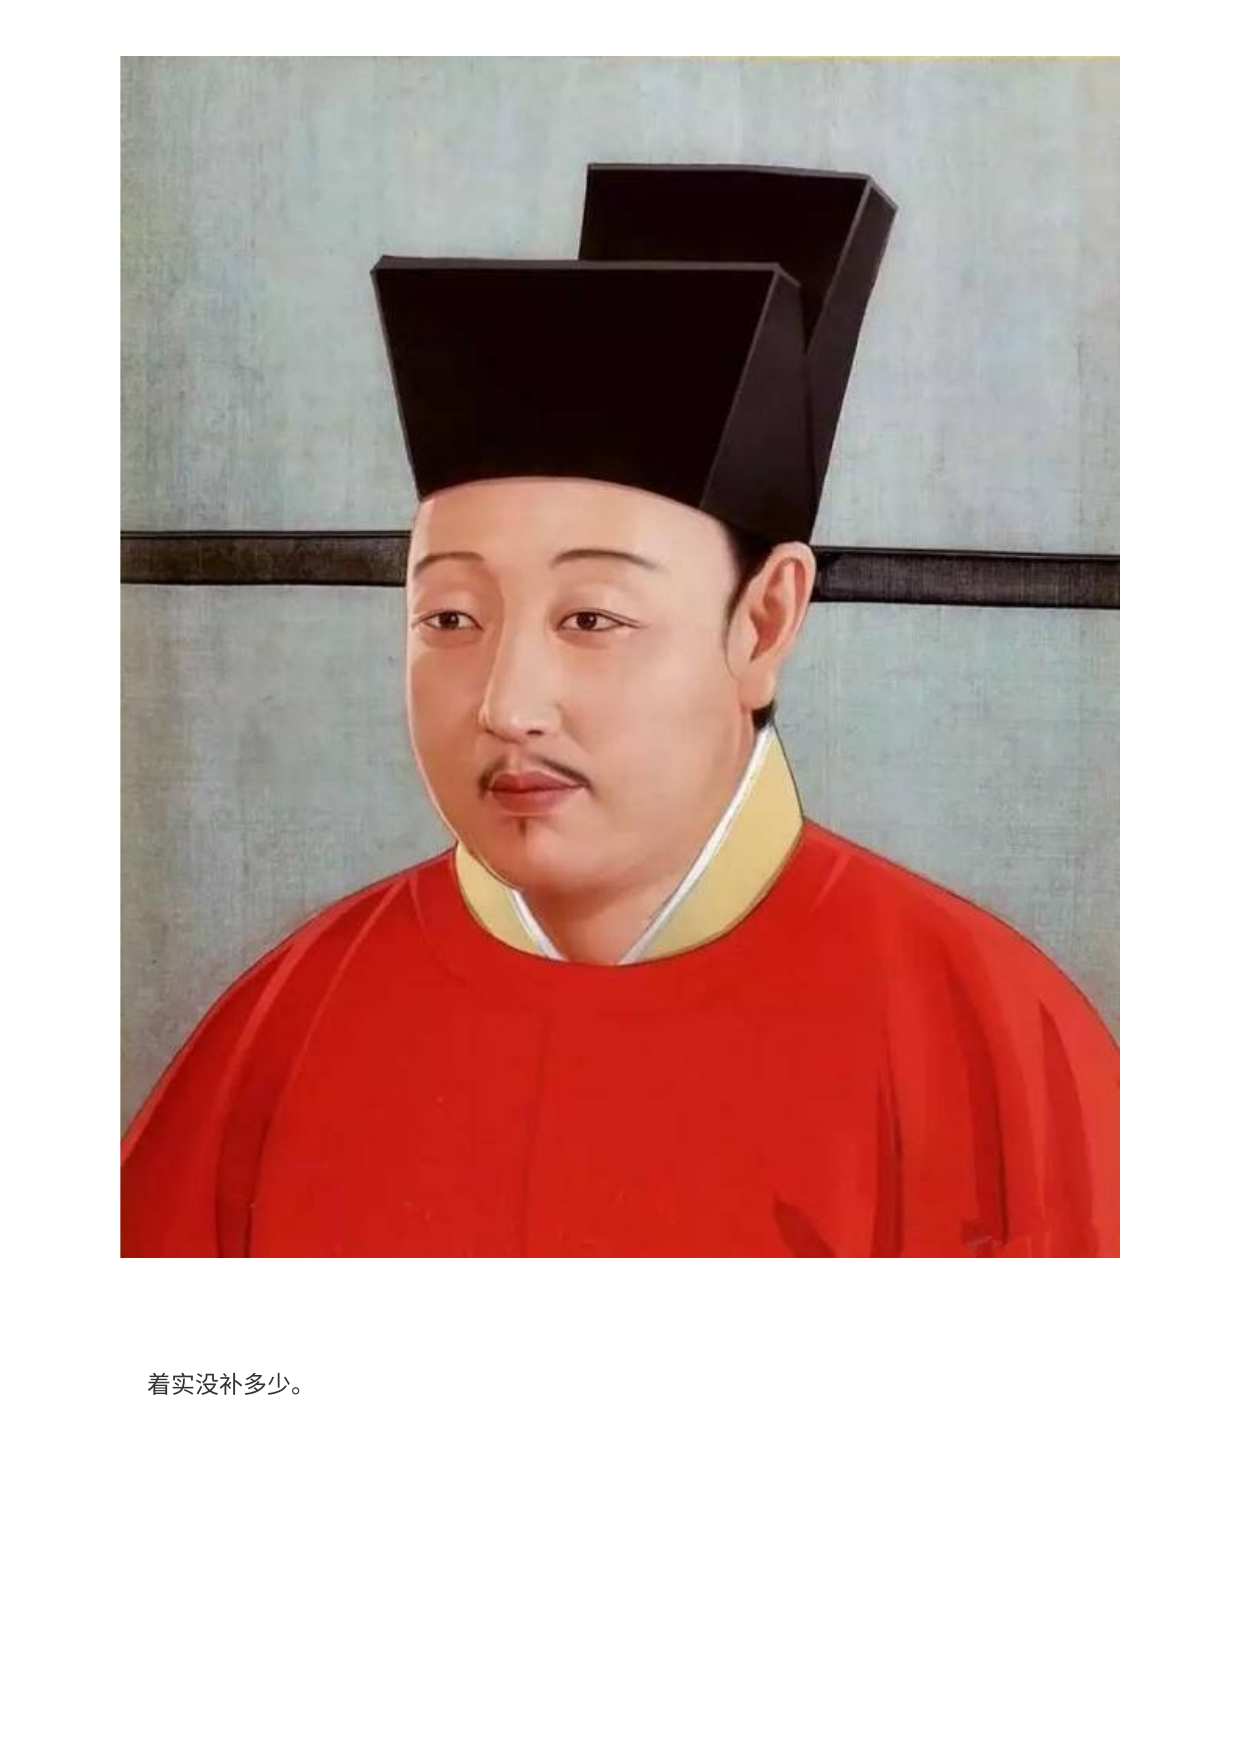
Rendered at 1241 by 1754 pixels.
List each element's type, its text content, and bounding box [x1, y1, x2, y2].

text 着实没补多少。 [103, 1349, 1137, 1417]
table_header [92, 45, 1148, 1291]
picture [120, 56, 1120, 1258]
